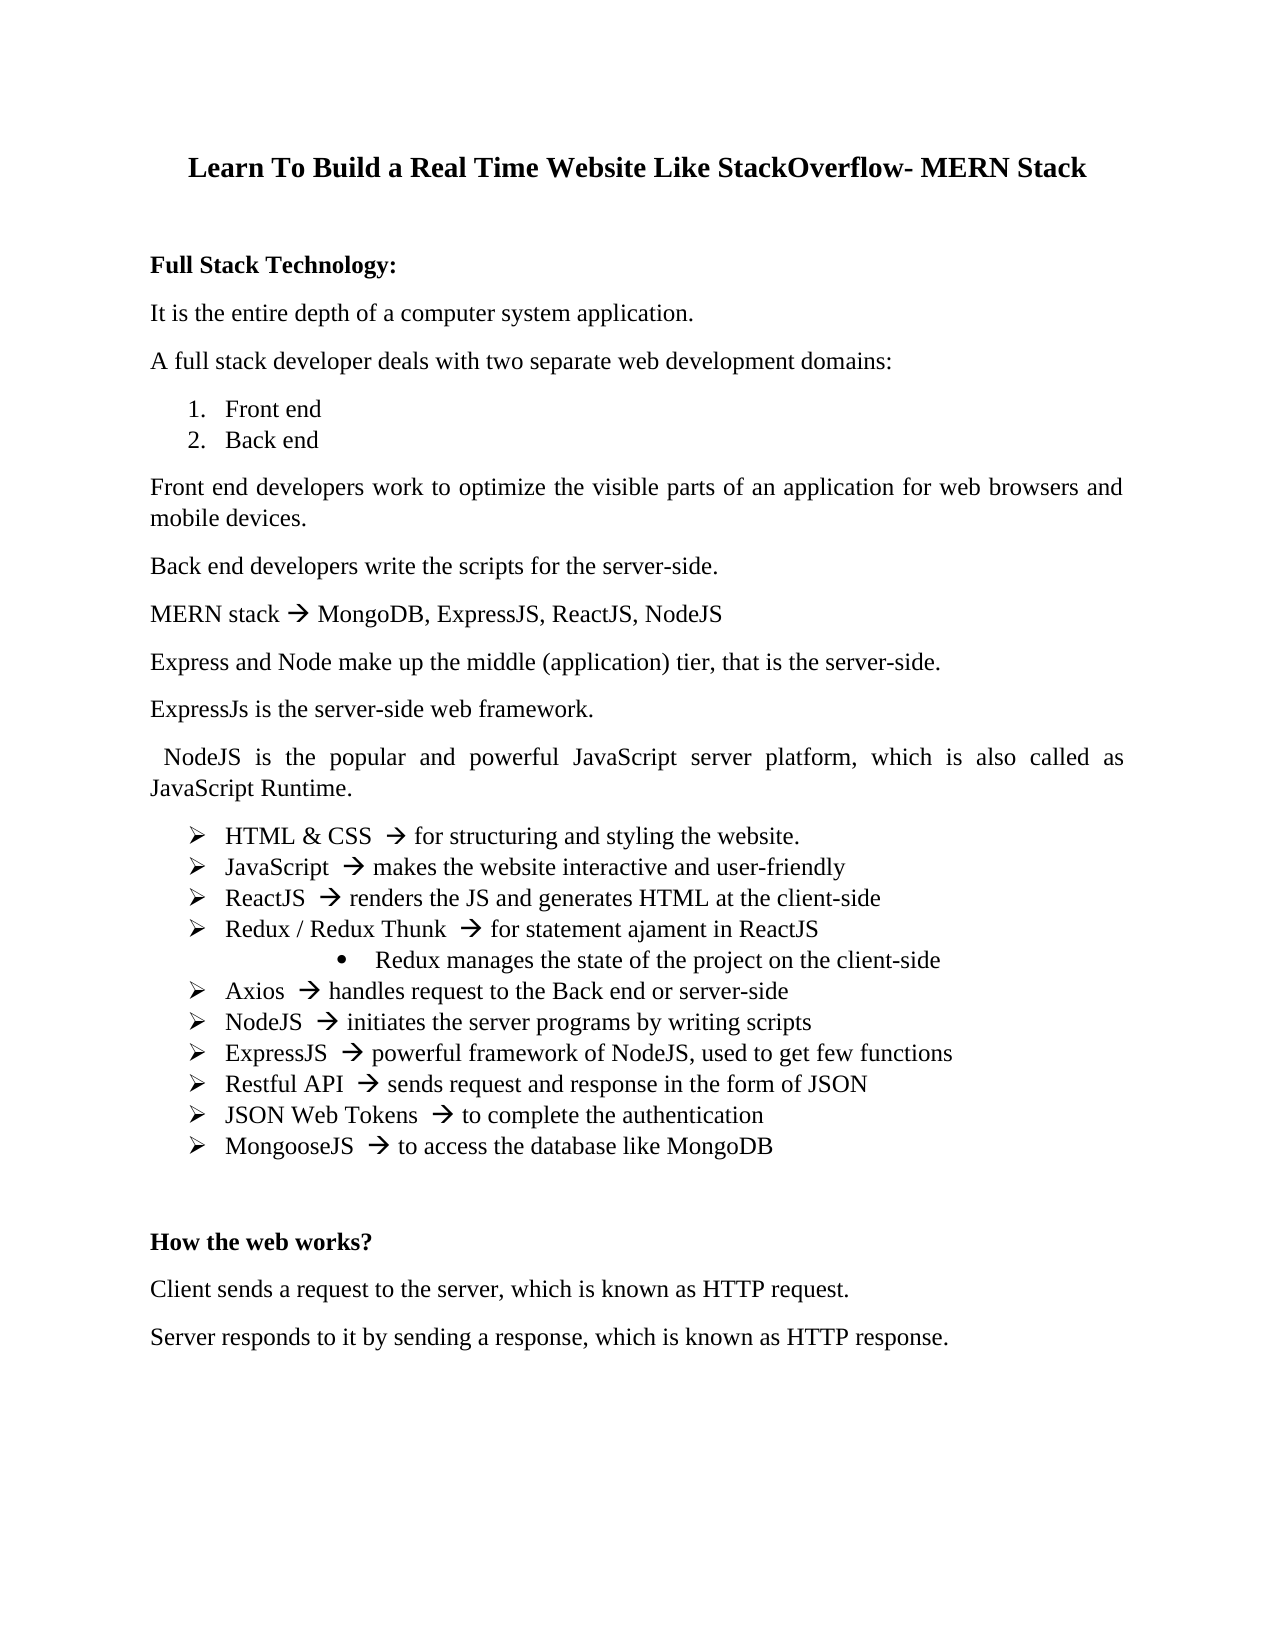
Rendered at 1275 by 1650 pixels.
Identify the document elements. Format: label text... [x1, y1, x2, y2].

text ExpressJs is the server-side web framework. [150, 694, 1125, 723]
list JSON Web Tokens to complete the authentication [187, 1100, 1125, 1129]
list Restful API sends request and response in the form of JSON [187, 1069, 1125, 1098]
list Front end [187, 394, 1125, 422]
text A full stack developer deals with two separate web development domains: [150, 346, 1125, 375]
text Learn To Build a Real Time Website Like StackOverflow- MERN Stack [150, 150, 1125, 183]
text It is the entire depth of a computer system application. [150, 298, 1125, 327]
text Back end developers write the scripts for the server-side. [150, 551, 1125, 580]
list Back end [187, 425, 1125, 453]
list Redux manages the state of the project on the client-side [337, 945, 1125, 974]
text How the web works? [150, 1227, 1125, 1255]
text MERN stack MongoDB, ExpressJS, ReactJS, NodeJS [150, 599, 1125, 628]
list Redux / Redux Thunk for statement ajament in ReactJS [187, 914, 1125, 943]
list HTML & CSS for structuring and styling the website. [187, 821, 1125, 849]
text NodeJS is the popular and powerful JavaScript server platform, which is also called as JavaScript Runtime. [150, 742, 1125, 802]
text Server responds to it by sending a response, which is known as HTTP response. [150, 1322, 1125, 1351]
list NodeJS initiates the server programs by writing scripts [187, 1007, 1125, 1036]
text Full Stack Technology: [150, 251, 1125, 279]
text Express and Node make up the middle (application) tier, that is the server-side. [150, 647, 1125, 675]
list MongooseJS to access the database like MongoDB [187, 1131, 1125, 1160]
list ReactJS renders the JS and generates HTML at the client-side [187, 883, 1125, 912]
list Axios handles request to the Back end or server-side [187, 976, 1125, 1005]
list JavaScript makes the website interactive and user-friendly [187, 852, 1125, 881]
list ExpressJS powerful framework of NodeJS, used to get few functions [187, 1038, 1125, 1067]
text Client sends a request to the server, which is known as HTTP request. [150, 1274, 1125, 1303]
text Front end developers work to optimize the visible parts of an application for web browsers and mobile devices. [150, 472, 1125, 532]
